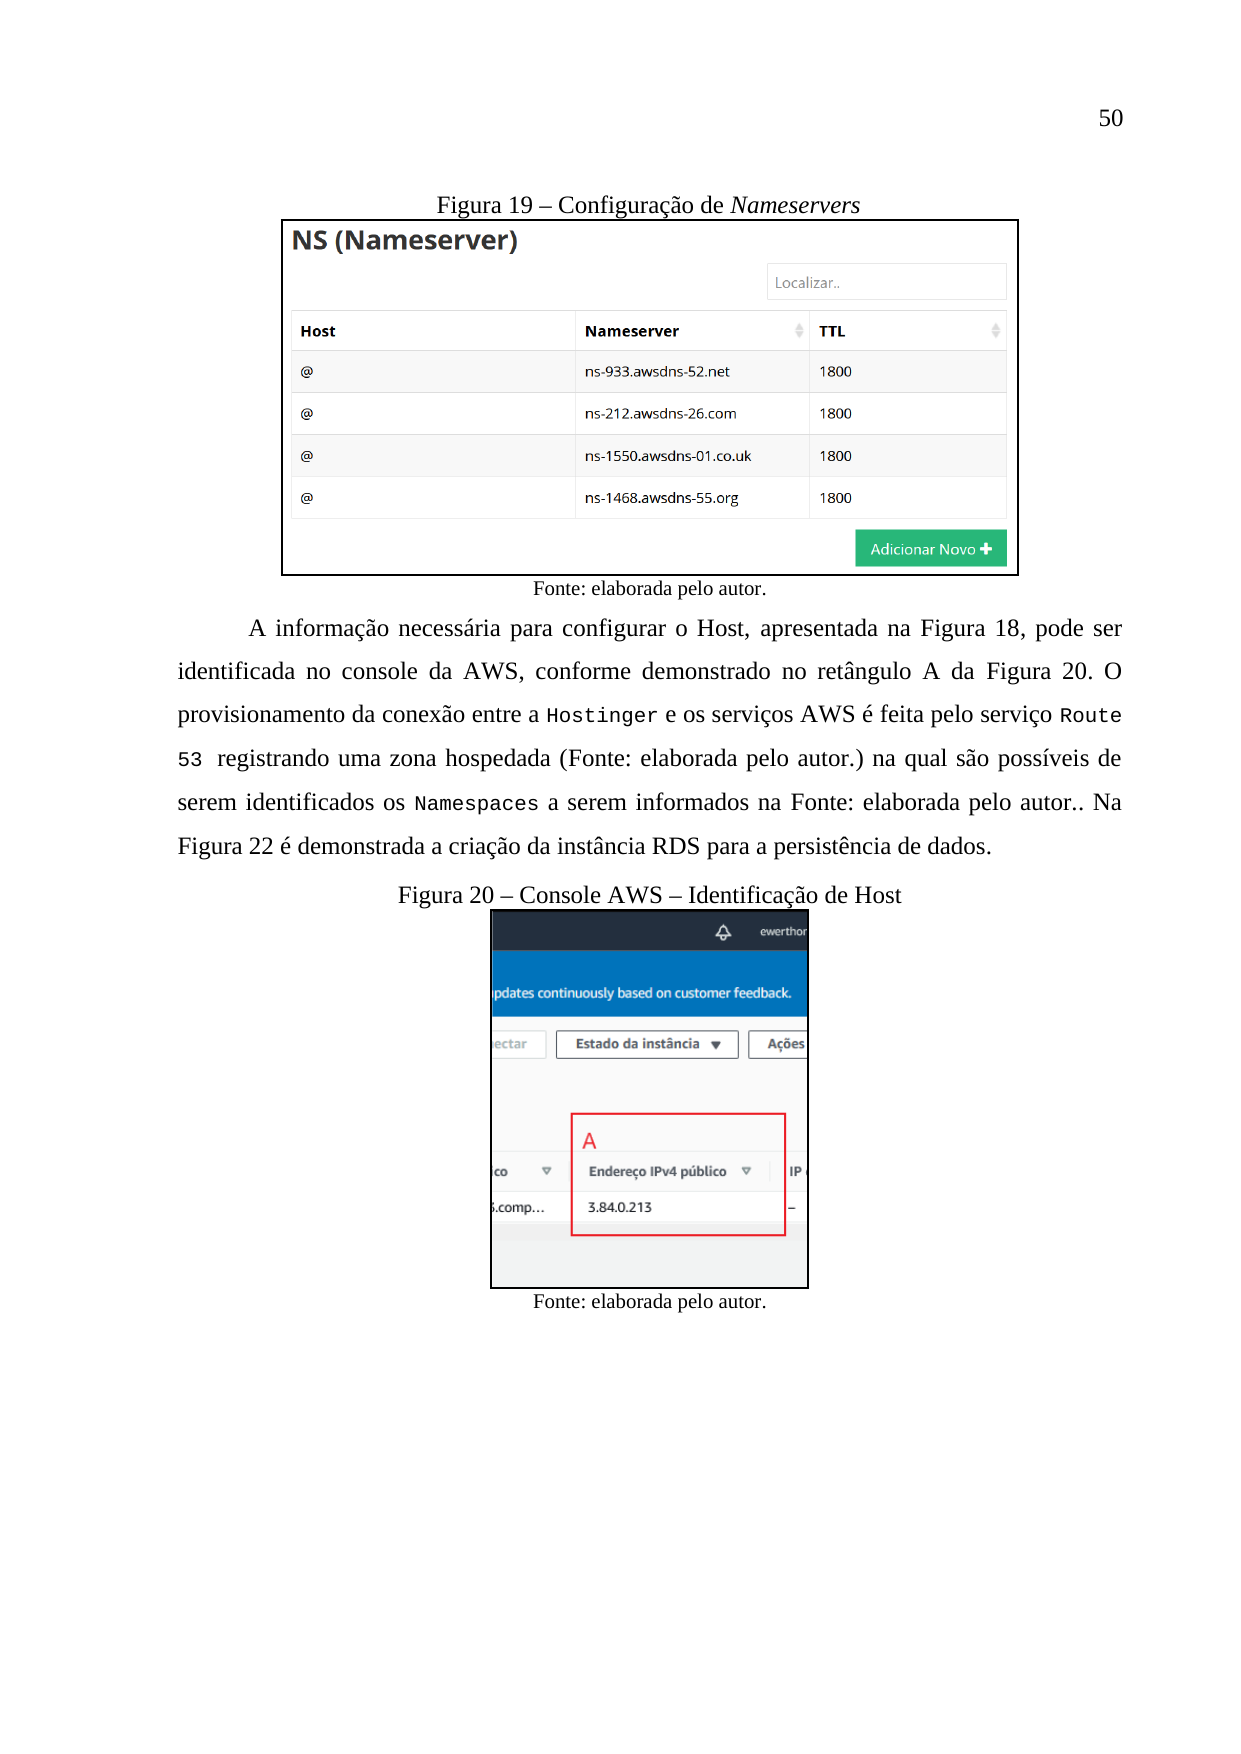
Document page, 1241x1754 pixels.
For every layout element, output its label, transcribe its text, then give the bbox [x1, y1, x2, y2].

text A informação necessária para configurar o Host, apresentada na Figura 18, pode ser identificada no console da AWS, conforme demonstrado no retângulo A da Figura 20. O provisionamento da conexão entre a Hostinger e os serviços AWS é feita pelo serviço Route 53 registrando uma zona hospedada (Figura 21) na qual são possíveis de serem identificados os Namespaces a serem informados na Figura 19. Na Figura 22 é demonstrada a criação da instância RDS para a persistência de dados. [177, 613, 1122, 859]
text Figura 19 – Configuração de Nameservers [177, 190, 1122, 219]
text Fonte: elaborada pelo autor. [177, 1289, 1122, 1313]
picture [492, 911, 807, 1287]
text Figura 20 – Console AWS – Identificação de Host [177, 880, 1122, 909]
text Fonte: elaborada pelo autor. [177, 576, 1122, 600]
picture [283, 221, 1017, 574]
